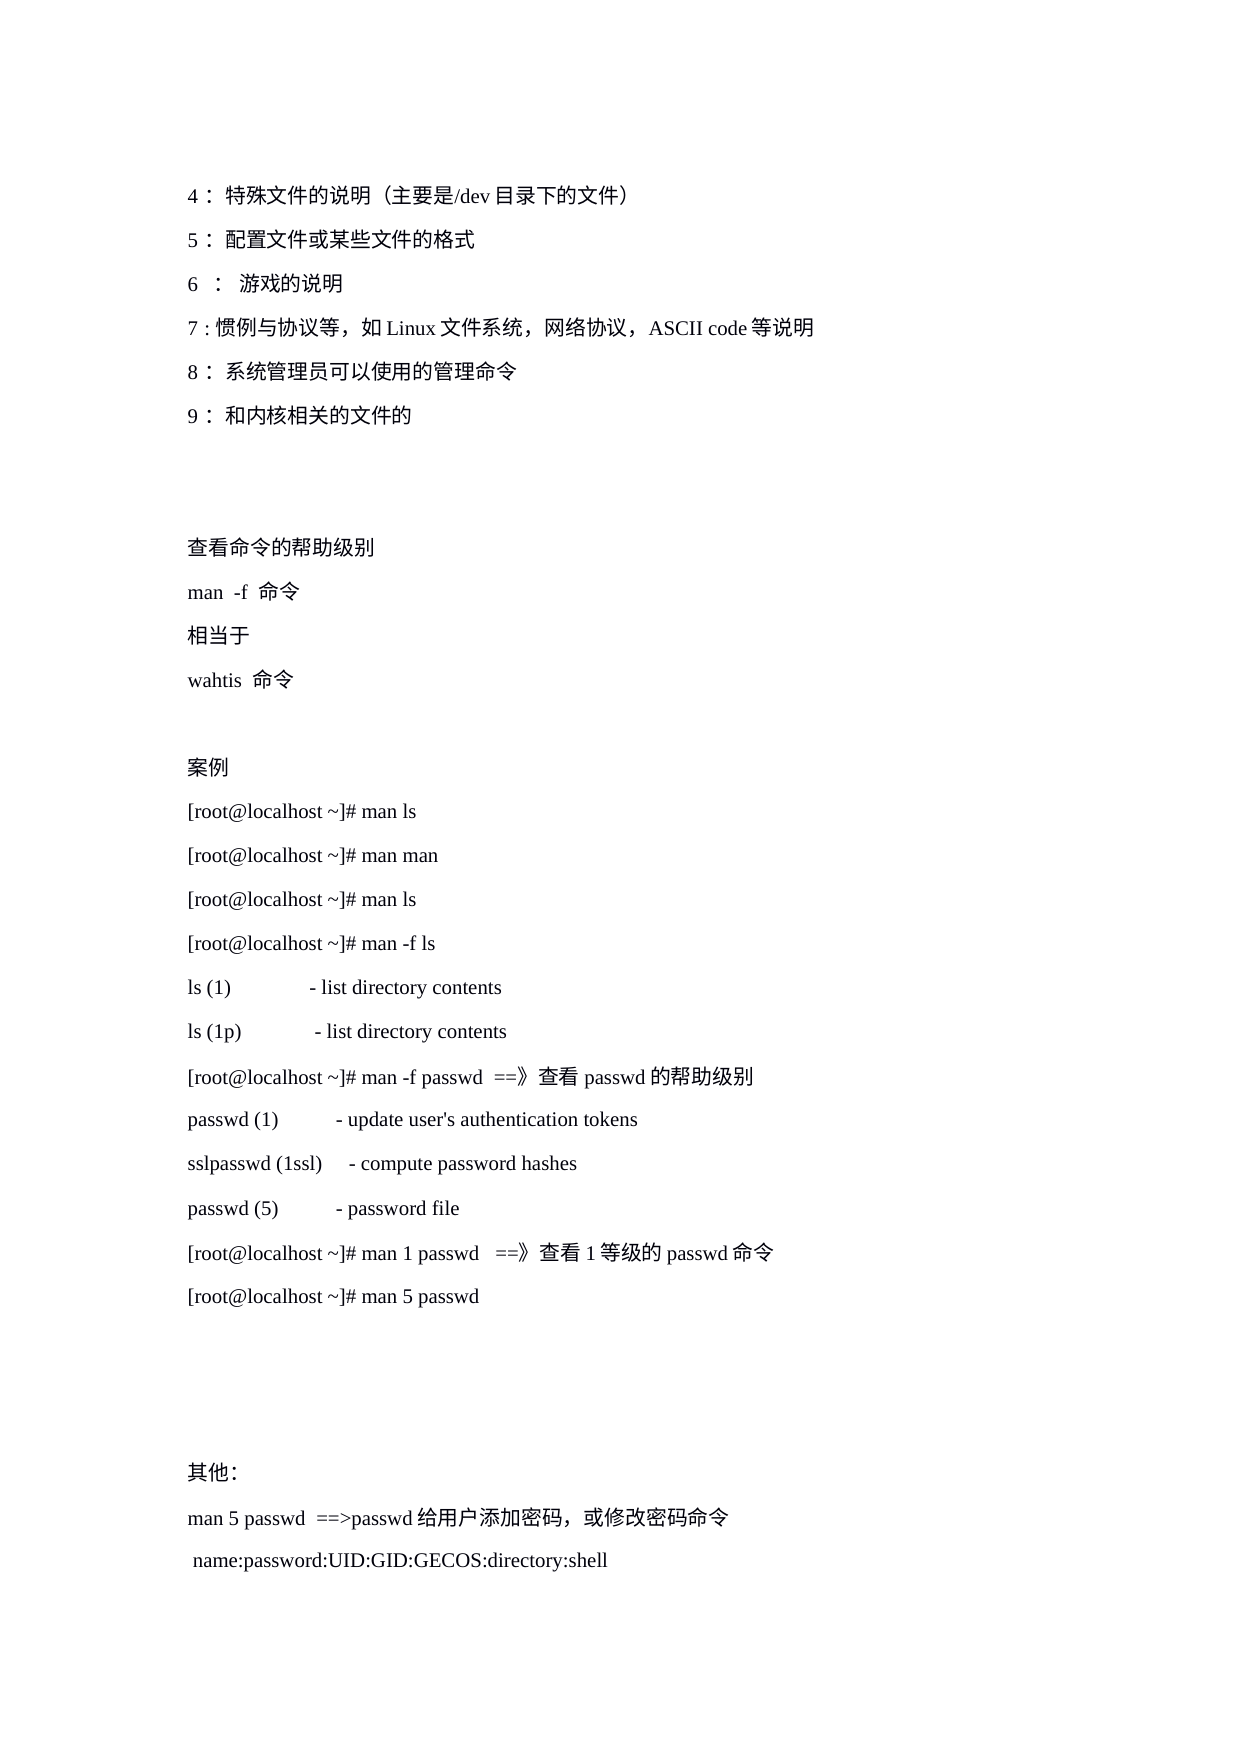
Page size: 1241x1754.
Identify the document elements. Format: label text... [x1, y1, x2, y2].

text passwd (1) - update user's authentication tokens [187, 1097, 1053, 1141]
text ls (1p) - list directory contents [187, 1009, 1053, 1053]
text sslpasswd (1ssl) - compute password hashes [187, 1141, 1053, 1185]
text name:password:UID:GID:GECOS:directory:shell [187, 1538, 1053, 1582]
text ls (1) - list directory contents [187, 965, 1053, 1009]
text 其他： [187, 1450, 1053, 1494]
text 8 ：系统管理员可以使用的管理命令 [187, 348, 1053, 392]
text 9 ：和内核相关的文件的 [187, 392, 1053, 436]
text [root@localhost ~]# man 1 passwd ==》查看1等级的passwd命令 [187, 1229, 1053, 1273]
text passwd (5) - password file [187, 1185, 1053, 1229]
text wahtis 命令 [187, 657, 1053, 701]
text [root@localhost ~]# man man [187, 833, 1053, 877]
text [root@localhost ~]# man ls [187, 789, 1053, 833]
text [root@localhost ~]# man -f ls [187, 921, 1053, 965]
text man 5 passwd ==>passwd给用户添加密码，或修改密码命令 [187, 1494, 1053, 1538]
text 6 ： 游戏的说明 [187, 260, 1053, 304]
text [root@localhost ~]# man -f passwd ==》查看 passwd的帮助级别 [187, 1053, 1053, 1097]
text [root@localhost ~]# man ls [187, 877, 1053, 921]
text 查看命令的帮助级别 [187, 524, 1053, 568]
text 4 ：特殊文件的说明（主要是/dev目录下的文件） [187, 172, 1053, 216]
text man -f 命令 [187, 568, 1053, 613]
text 5 ：配置文件或某些文件的格式 [187, 216, 1053, 260]
text 相当于 [187, 613, 1053, 657]
text [root@localhost ~]# man 5 passwd [187, 1273, 1053, 1318]
text 7 : 惯例与协议等，如Linux文件系统，网络协议，ASCII code等说明 [187, 304, 1053, 348]
text 案例 [187, 745, 1053, 789]
